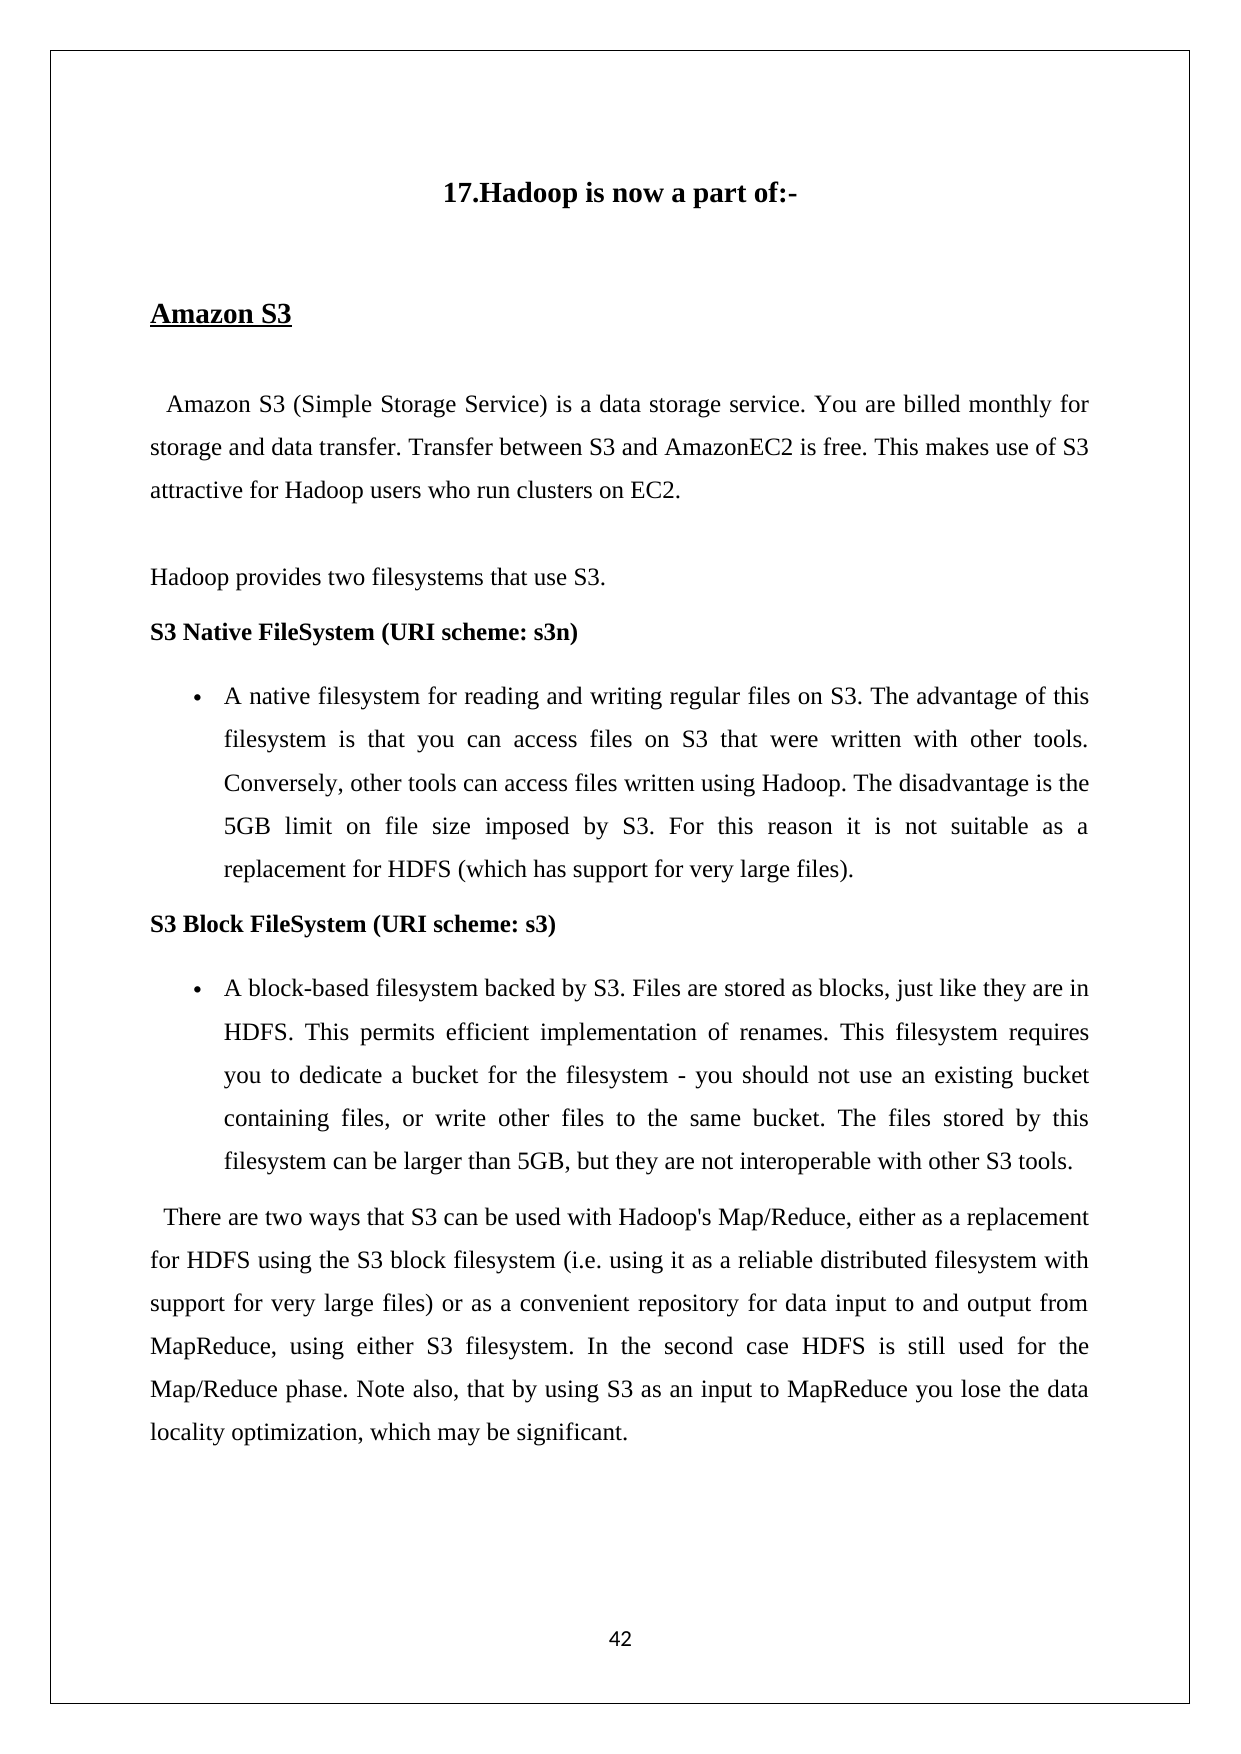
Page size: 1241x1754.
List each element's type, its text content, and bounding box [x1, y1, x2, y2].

text There are two ways that S3 can be used with Hadoop's Map/Reduce, either as a replacement for HDFS using the S3 block filesystem (i.e. using it as a reliable distributed filesystem with support for very large files) or as a convenient repository for data input to and output from MapReduce, using either S3 filesystem. In the second case HDFS is still used for the Map/Reduce phase. Note also, that by using S3 as an input to MapReduce you lose the data locality optimization, which may be significant. [150, 1202, 1090, 1446]
text Hadoop provides two filesystems that use S3. [150, 562, 1090, 591]
subtitle S3 Block FileSystem (URI scheme: s3) [150, 909, 1090, 938]
list A block-based filesystem backed by S3. Files are stored as blocks, just like they are in HDFS. This permits efficient implementation of renames. This filesystem requires you to dedicate a bucket for the filesystem - you should not use an existing bucket containing files, or write other files to the same bucket. The files stored by this filesystem can be larger than 5GB, but they are not interoperable with other S3 tools. [194, 973, 1090, 1175]
list A native filesystem for reading and writing regular files on S3. The advantage of this filesystem is that you can access files on S3 that were written with other tools. Conversely, other tools can access files written using Hadoop. The disadvantage is the 5GB limit on file size imposed by S3. For this reason it is not suitable as a replacement for HDFS (which has support for very large files). [194, 681, 1090, 883]
subtitle S3 Native FileSystem (URI scheme: s3n) [150, 617, 1090, 646]
text Amazon S3 (Simple Storage Service) is a data storage service. You are billed monthly for storage and data transfer. Transfer between S3 and AmazonEC2 is free. This makes use of S3 attractive for Hadoop users who run clusters on EC2. [150, 389, 1090, 504]
text Amazon S3 [150, 296, 1090, 330]
subtitle 17.Hadoop is now a part of:- [150, 175, 1090, 208]
